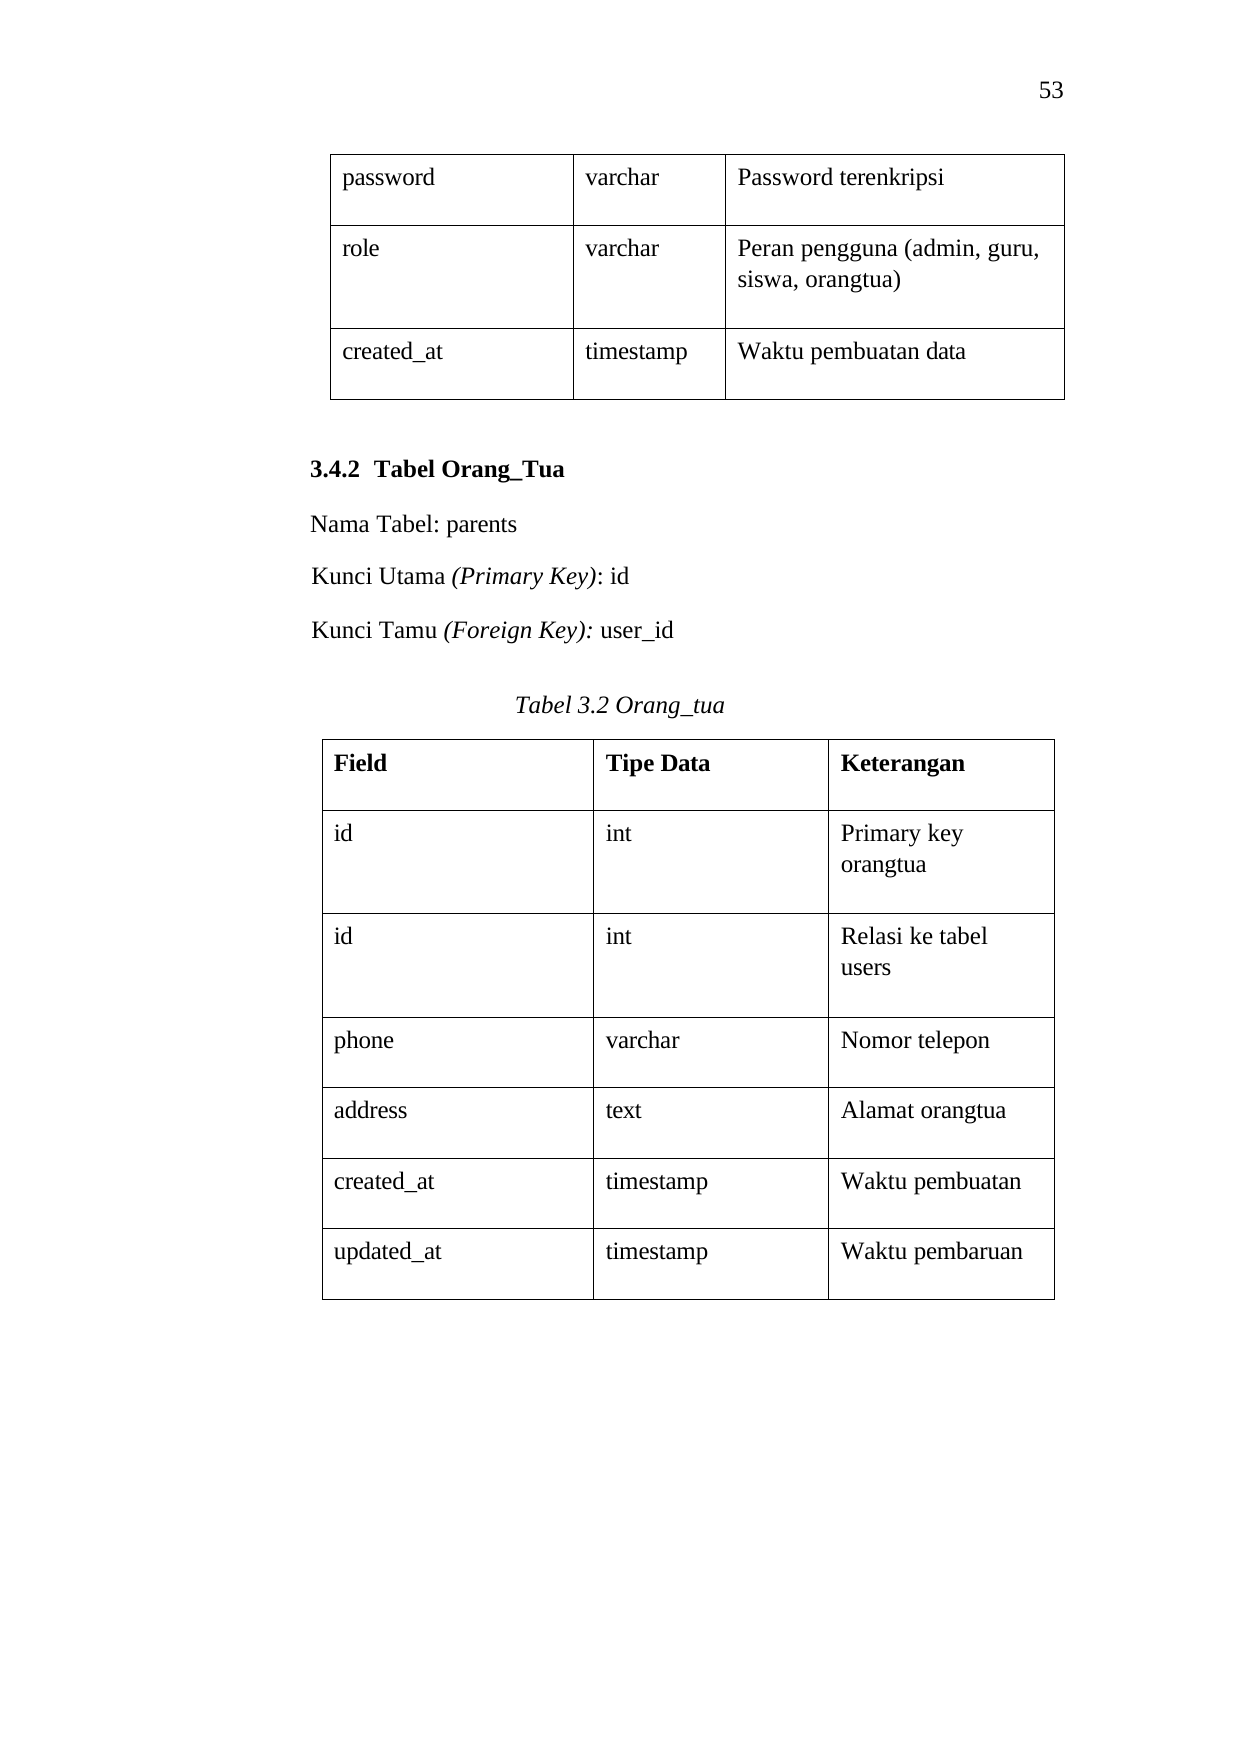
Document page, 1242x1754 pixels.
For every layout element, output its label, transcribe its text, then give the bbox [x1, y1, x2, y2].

text Nama Tabel: parents [243, 509, 1168, 538]
table_cell timestamp [594, 1229, 828, 1298]
table_cell role [331, 226, 573, 328]
table_cell varchar [594, 1018, 828, 1087]
table_header Password terenkripsi [726, 155, 1064, 225]
table_cell int [594, 811, 828, 913]
table_cell int [594, 914, 828, 1017]
table_cell address [323, 1088, 593, 1158]
table_header Tipe Data [594, 740, 828, 810]
table_cell Peran pengguna (admin, guru, siswa, orangtua) [726, 226, 1064, 328]
text Kunci Utama (Primary Key): id Kunci Tamu (Foreign Key): user_id [311, 561, 688, 644]
table_cell Relasi ke tabel users [829, 914, 1054, 1017]
table_cell created_at [323, 1159, 593, 1228]
table_cell timestamp [594, 1159, 828, 1228]
table_cell Nomor telepon [829, 1018, 1054, 1087]
table_header Field [323, 740, 593, 810]
text Tabel 3.2 Orang_tua [74, 690, 1168, 718]
table_cell Waktu pembaruan [829, 1229, 1054, 1298]
table_cell updated_at [323, 1229, 593, 1298]
table_header Keterangan [829, 740, 1054, 810]
table_header varchar [574, 155, 725, 225]
table_header password [331, 155, 573, 225]
table_cell phone [323, 1018, 593, 1087]
table_cell timestamp [574, 329, 725, 399]
table_cell text [594, 1088, 828, 1158]
table_cell Waktu pembuatan data [726, 329, 1064, 399]
table_cell id [323, 811, 593, 913]
table_cell id [323, 914, 593, 1017]
subtitle Tabel Orang_Tua [291, 454, 1168, 483]
table_cell varchar [574, 226, 725, 328]
table_cell Waktu pembuatan [829, 1159, 1054, 1228]
table_cell Alamat orangtua [829, 1088, 1054, 1158]
table_cell Primary key orangtua [829, 811, 1054, 913]
table_cell created_at [331, 329, 573, 399]
